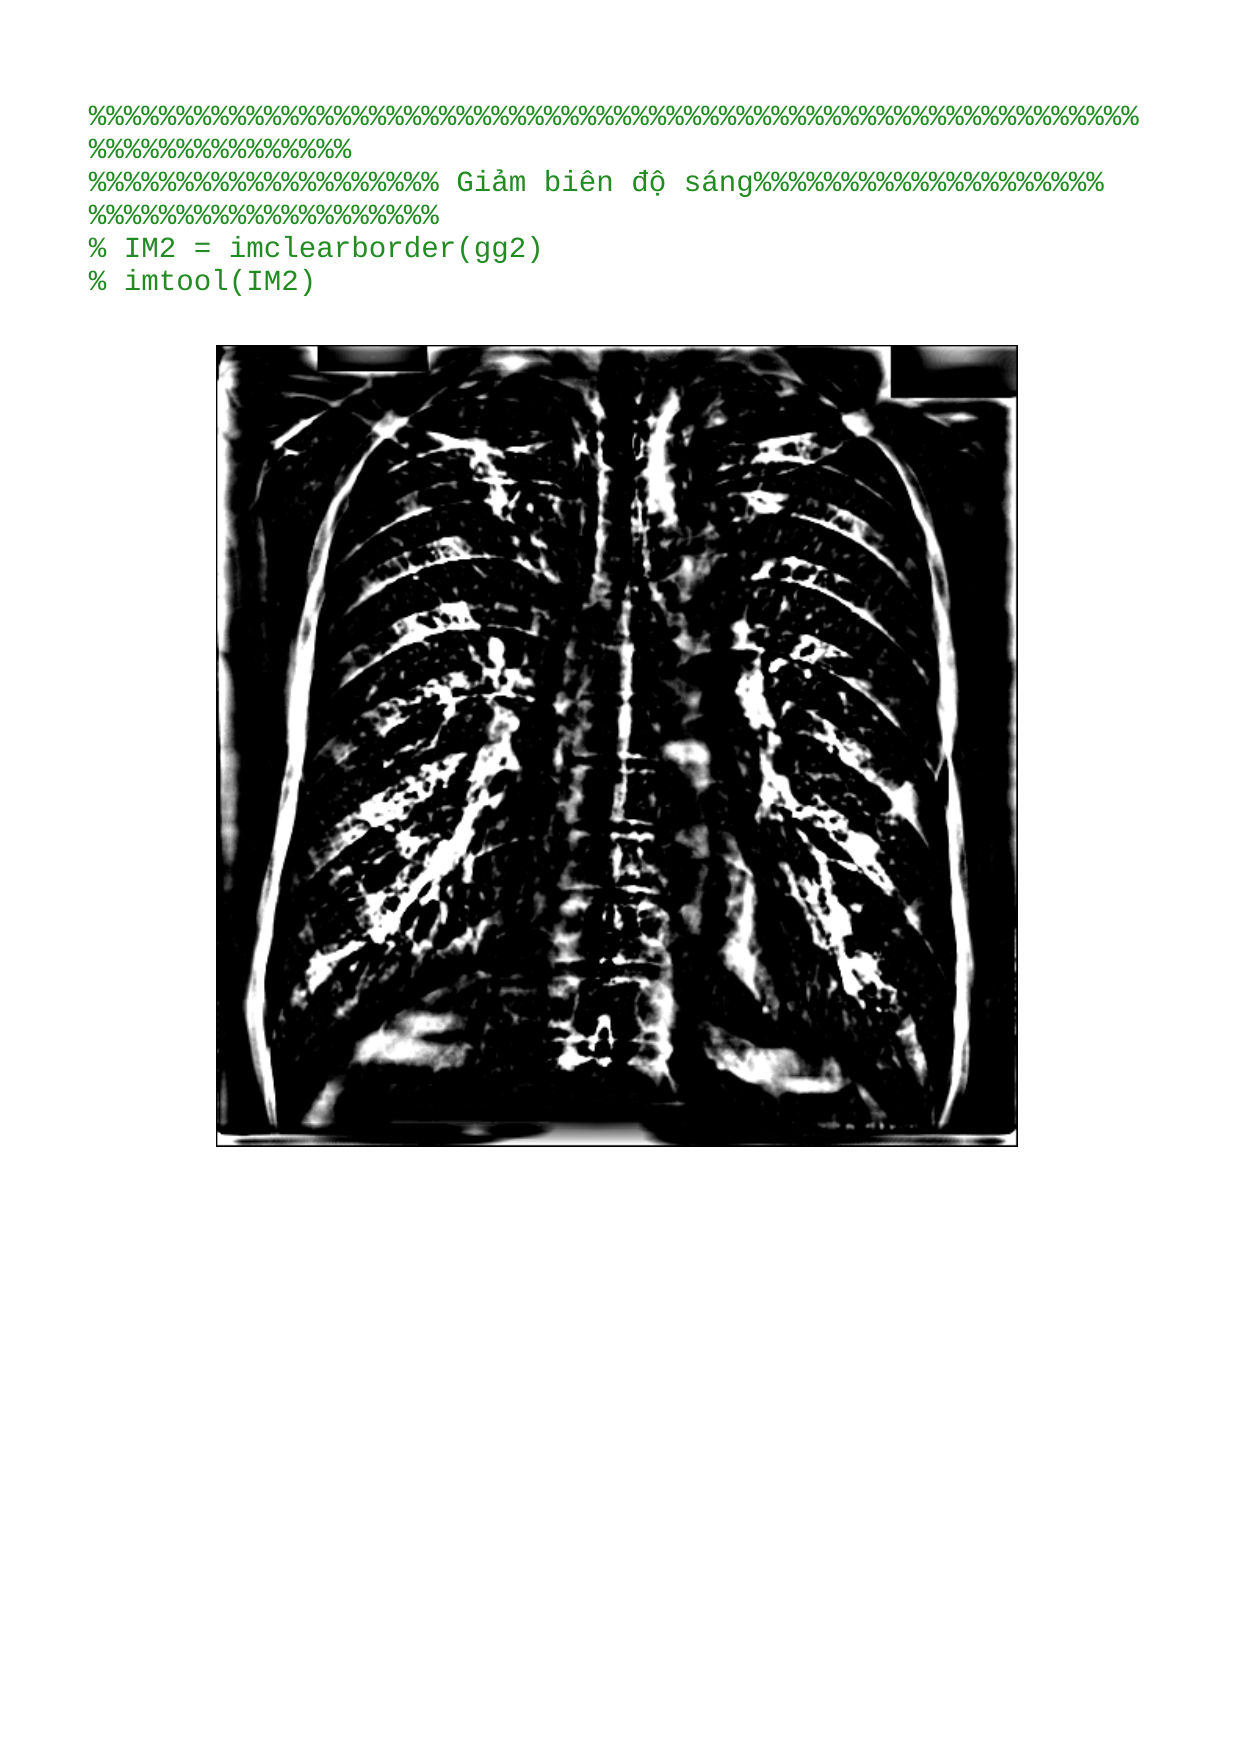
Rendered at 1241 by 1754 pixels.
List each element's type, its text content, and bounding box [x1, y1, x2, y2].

text %%%%%%%%%%%%%%%%%%%%%%%%%%%%%%%%%%%%%%%%%%%%%%%%%%%%%%%%%%%%%%%%%%%%%%%%%%% [89, 101, 1152, 167]
text %%%%%%%%%%%%%%%%%%%% Giảm biên độ sáng%%%%%%%%%%%%%%%%%%%% [89, 167, 1152, 200]
text % imtool(IM2) [89, 266, 1152, 299]
text %%%%%%%%%%%%%%%%%%%% [89, 200, 1152, 233]
text % IM2 = imclearborder(gg2) [89, 233, 1152, 266]
